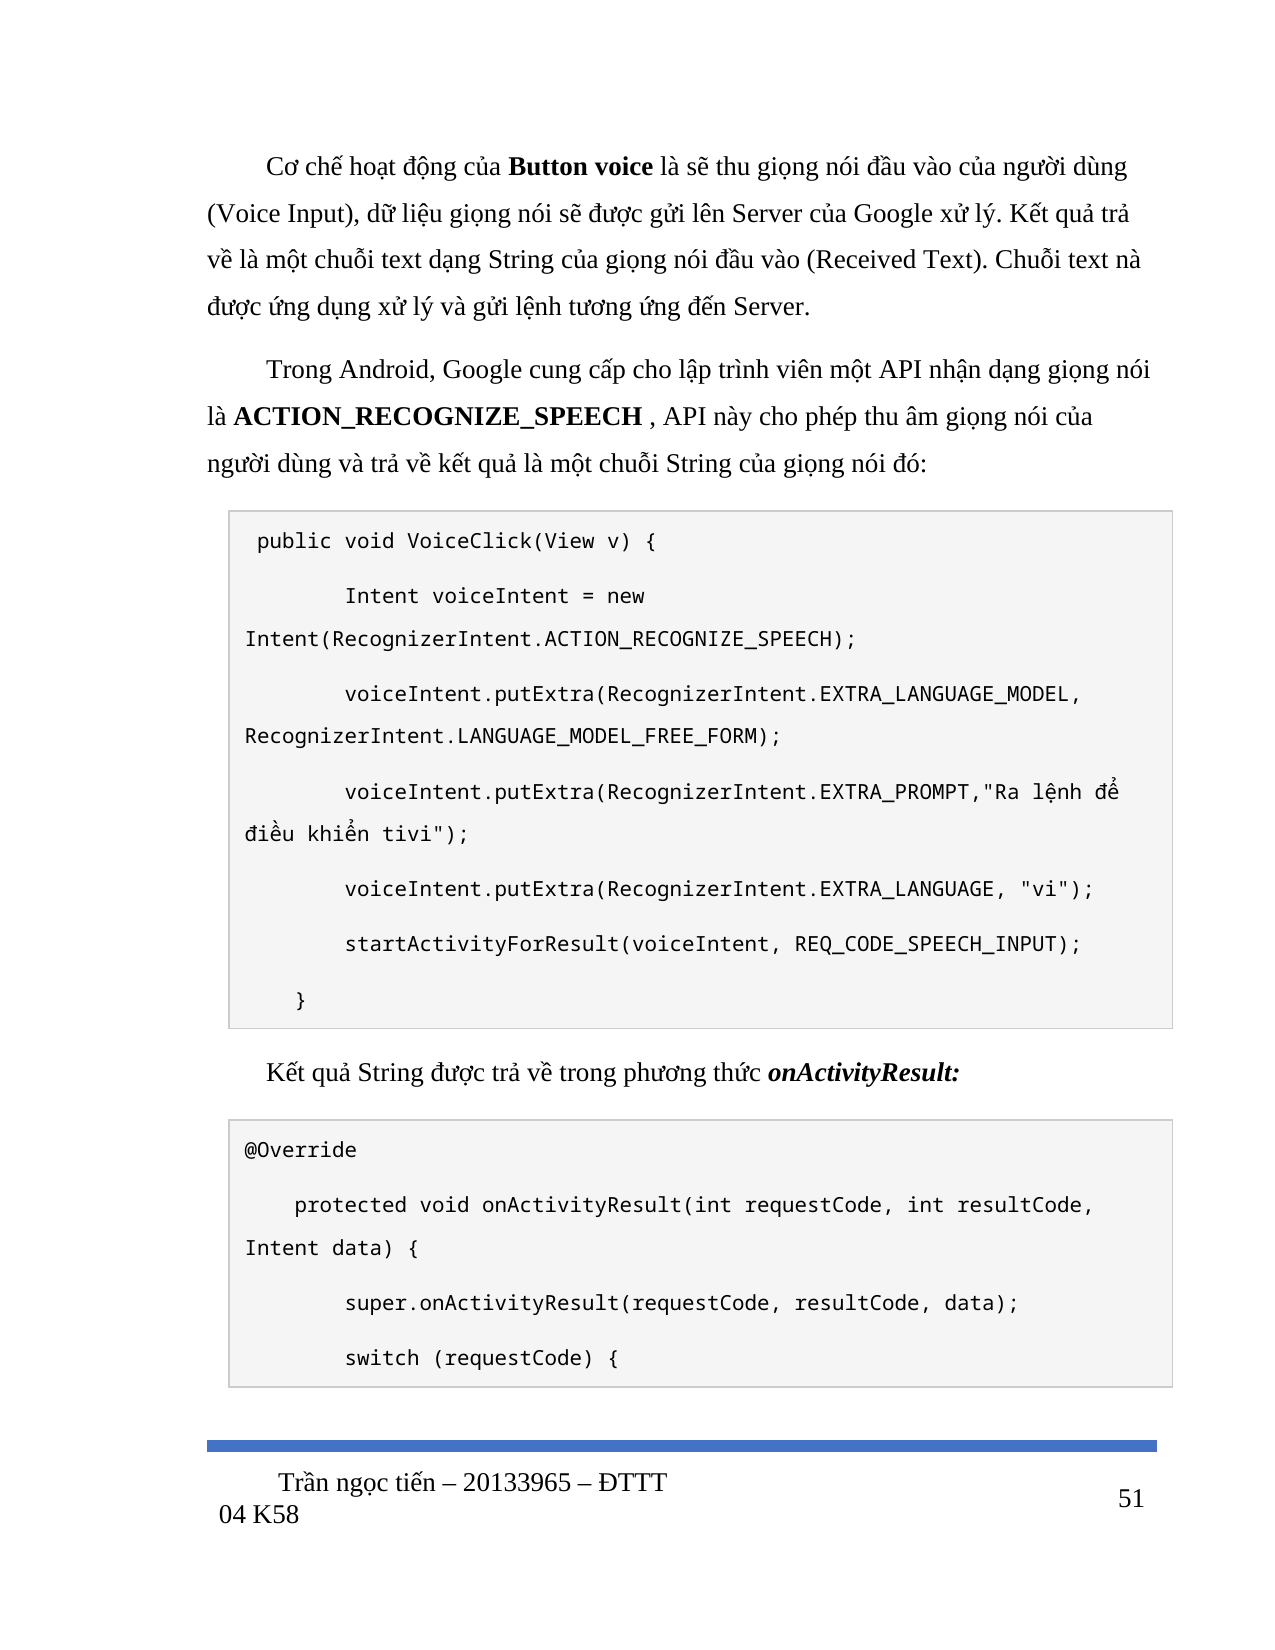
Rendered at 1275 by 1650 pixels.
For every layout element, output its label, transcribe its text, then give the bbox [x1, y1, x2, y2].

text super.onActivityResult(requestCode, resultCode, data); [230, 1272, 1172, 1317]
text Intent voiceIntent = new Intent(RecognizerIntent.ACTION_RECOGNIZE_SPEECH); [230, 565, 1172, 652]
text Cơ chế hoạt động của Button voice là sẽ thu giọng nói đầu vào của người dùng (Voice Input), dữ liệu giọng nói sẽ được gửi lên Server của Google xử lý. Kết quả trả về là một chuỗi text dạng String của giọng nói đầu vào (Received Text). Chuỗi text nà được ứng dụng xử lý và gửi lệnh tương ứng đến Server. [207, 150, 1157, 321]
text voiceIntent.putExtra(RecognizerIntent.EXTRA_LANGUAGE, "vi"); [230, 858, 1172, 903]
text @Override [230, 1121, 1172, 1164]
text Trong Android, Google cung cấp cho lập trình viên một API nhận dạng giọng nói là ACTION_RECOGNIZE_SPEECH , API này cho phép thu âm giọng nói của người dùng và trả về kết quả là một chuỗi String của giọng nói đó: [207, 353, 1157, 478]
text startActivityForResult(voiceIntent, REQ_CODE_SPEECH_INPUT); [230, 913, 1172, 958]
text switch (requestCode) { [230, 1327, 1172, 1386]
text } [230, 968, 1172, 1028]
text Kết quả String được trả về trong phương thức onActivityResult: [207, 1056, 1157, 1087]
text protected void onActivityResult(int requestCode, int resultCode, Intent data) { [230, 1174, 1172, 1262]
text voiceIntent.putExtra(RecognizerIntent.EXTRA_LANGUAGE_MODEL, RecognizerIntent.LANGUAGE_MODEL_FREE_FORM); [230, 663, 1172, 750]
text public void VoiceClick(View v) { [230, 512, 1172, 554]
text voiceIntent.putExtra(RecognizerIntent.EXTRA_PROMPT,"Ra lệnh để điều khiển tivi"); [230, 761, 1172, 848]
